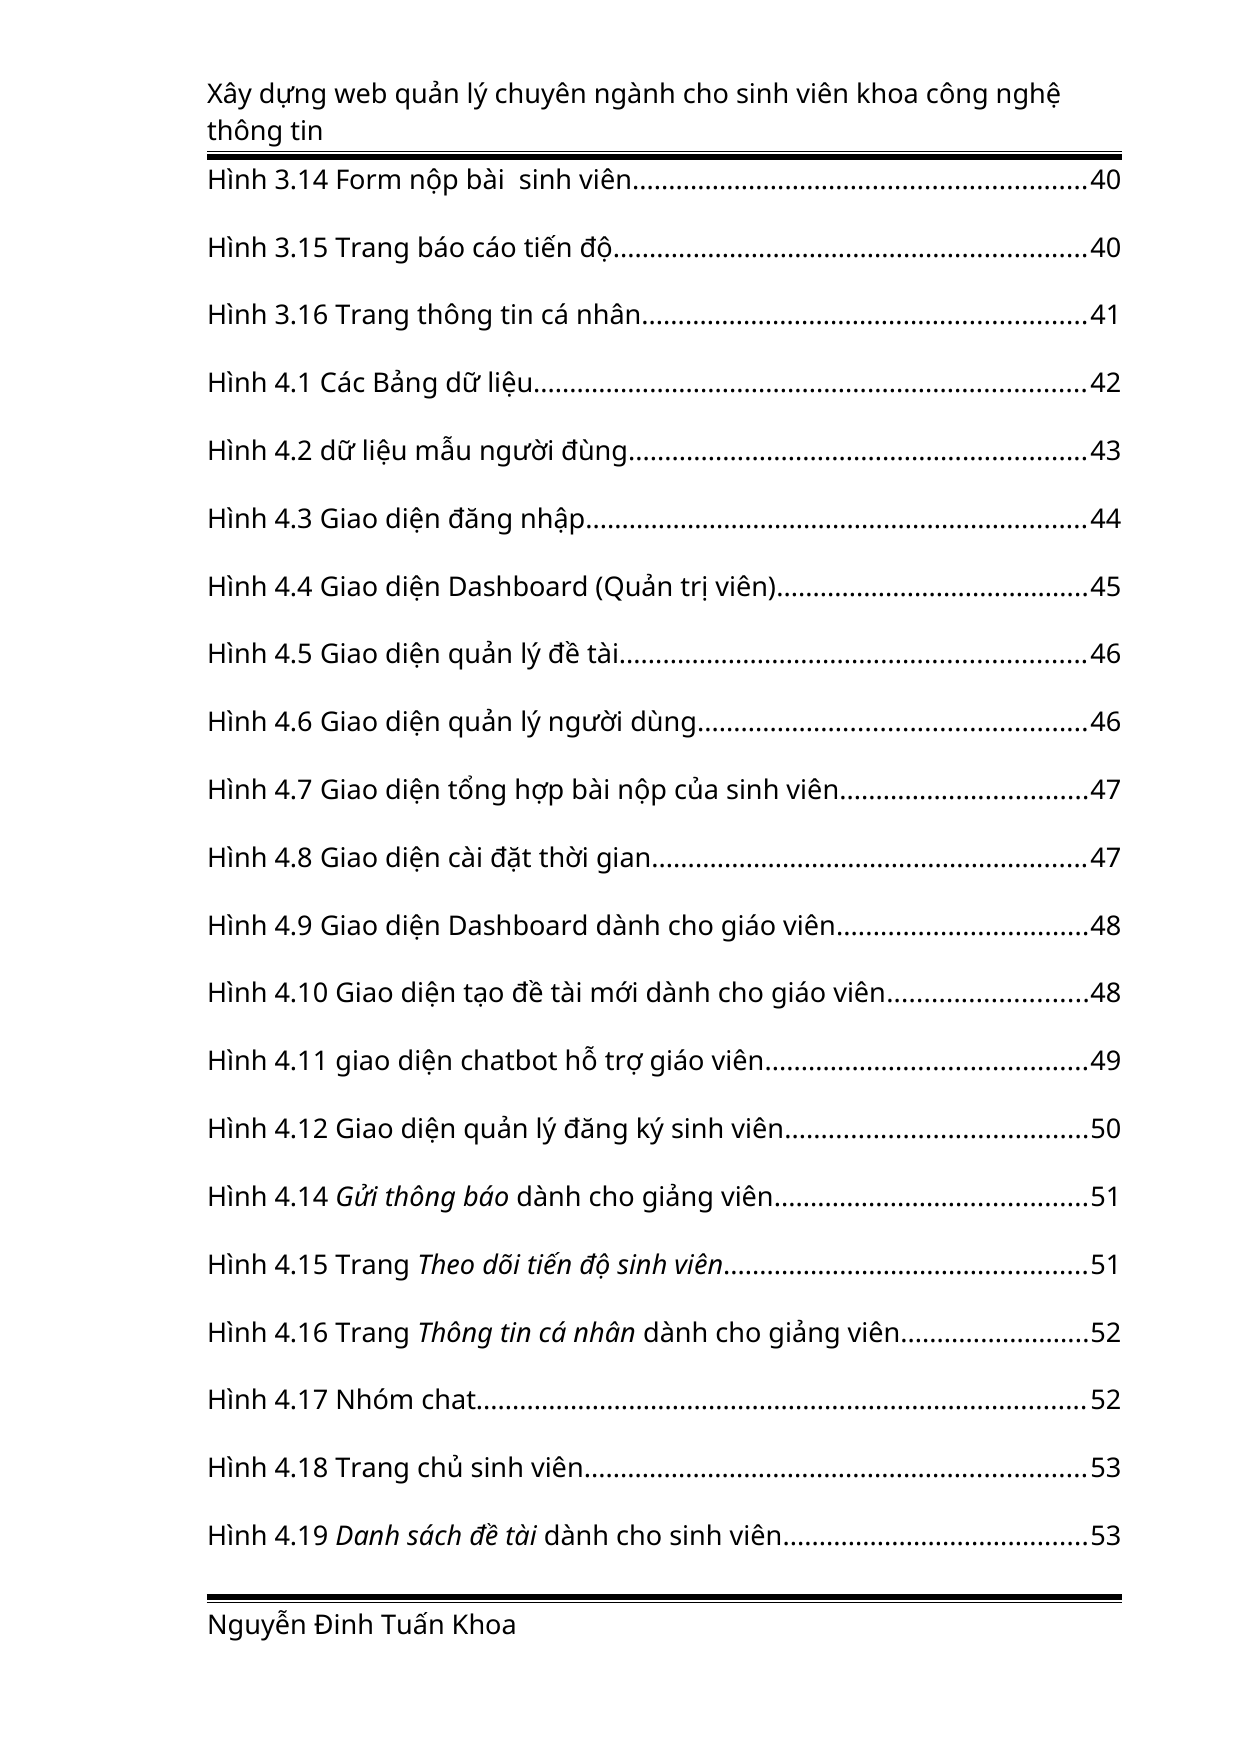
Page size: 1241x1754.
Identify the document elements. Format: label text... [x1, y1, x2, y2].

text Hình 3.14 Form nộp bài sinh viên 40 [207, 160, 1122, 197]
text Hình 4.2 dữ liệu mẫu người đùng 43 [207, 431, 1122, 468]
text Hình 4.17 Nhóm chat 52 [207, 1381, 1122, 1418]
text Hình 4.3 Giao diện đăng nhập 44 [207, 499, 1122, 536]
text Hình 4.1 Các Bảng dữ liệu 42 [207, 364, 1122, 401]
text Hình 4.15 Trang Theo dõi tiến độ sinh viên 51 [207, 1245, 1122, 1282]
text Hình 4.16 Trang Thông tin cá nhân dành cho giảng viên 52 [207, 1313, 1122, 1350]
text Hình 4.7 Giao diện tổng hợp bài nộp của sinh viên 47 [207, 771, 1122, 807]
text Hình 3.15 Trang báo cáo tiến độ 40 [207, 228, 1122, 265]
text Hình 4.6 Giao diện quản lý người dùng 46 [207, 703, 1122, 739]
text Hình 4.8 Giao diện cài đặt thời gian 47 [207, 838, 1122, 875]
text Hình 4.19 Danh sách đề tài dành cho sinh viên 53 [207, 1516, 1122, 1553]
text Hình 4.12 Giao diện quản lý đăng ký sinh viên 50 [207, 1109, 1122, 1146]
text Hình 3.16 Trang thông tin cá nhân 41 [207, 296, 1122, 333]
text Hình 4.9 Giao diện Dashboard dành cho giáo viên 48 [207, 906, 1122, 943]
text Hình 4.4 Giao diện Dashboard (Quản trị viên) 45 [207, 567, 1122, 604]
text Hình 4.18 Trang chủ sinh viên 53 [207, 1449, 1122, 1486]
text Hình 4.11 giao diện chatbot hỗ trợ giáo viên 49 [207, 1042, 1122, 1079]
text Hình 4.14 Gửi thông báo dành cho giảng viên 51 [207, 1177, 1122, 1214]
text Hình 4.10 Giao diện tạo đề tài mới dành cho giáo viên 48 [207, 974, 1122, 1011]
text Hình 4.5 Giao diện quản lý đề tài 46 [207, 635, 1122, 672]
